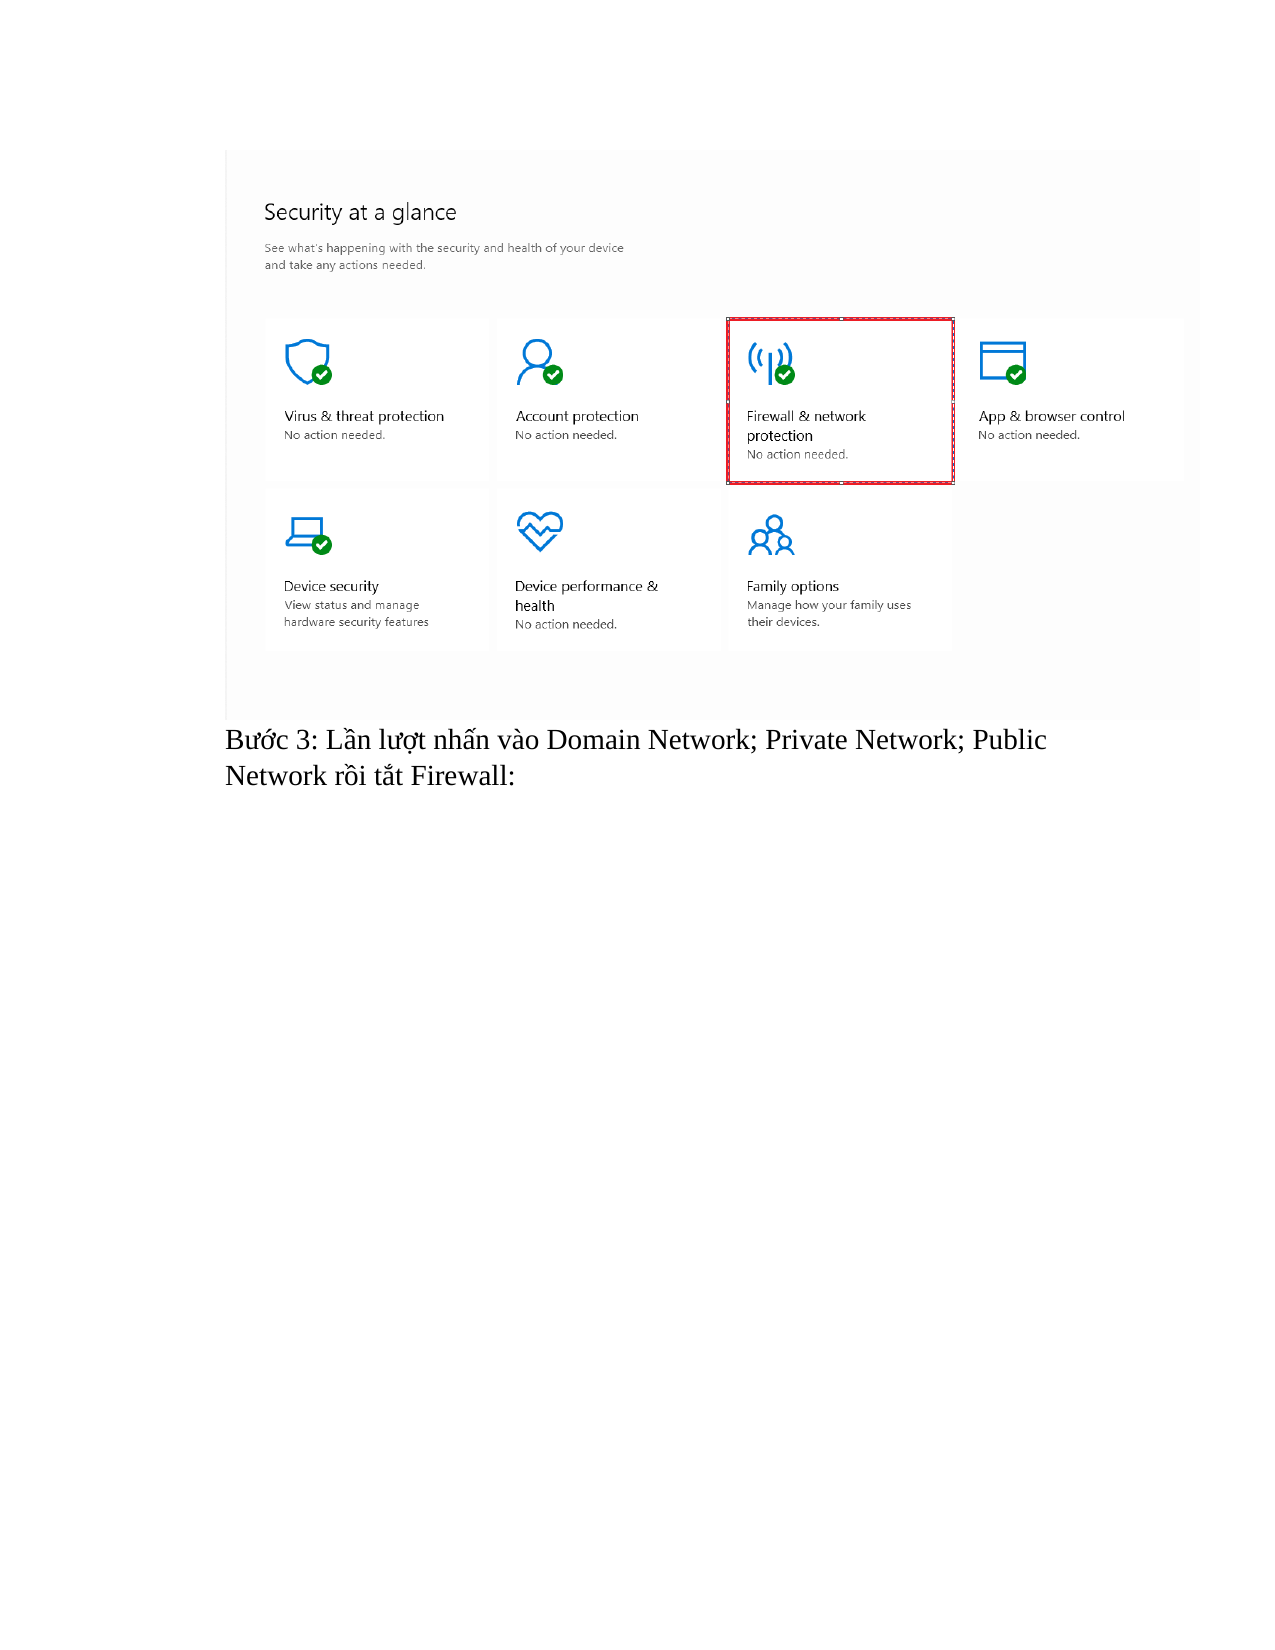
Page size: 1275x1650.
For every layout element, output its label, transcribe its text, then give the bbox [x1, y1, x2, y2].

picture [225, 150, 1200, 720]
list Bước 3: Lần lượt nhấn vào Domain Network; Private Network; Public Network rồi tắt Firewall: [225, 722, 1125, 791]
